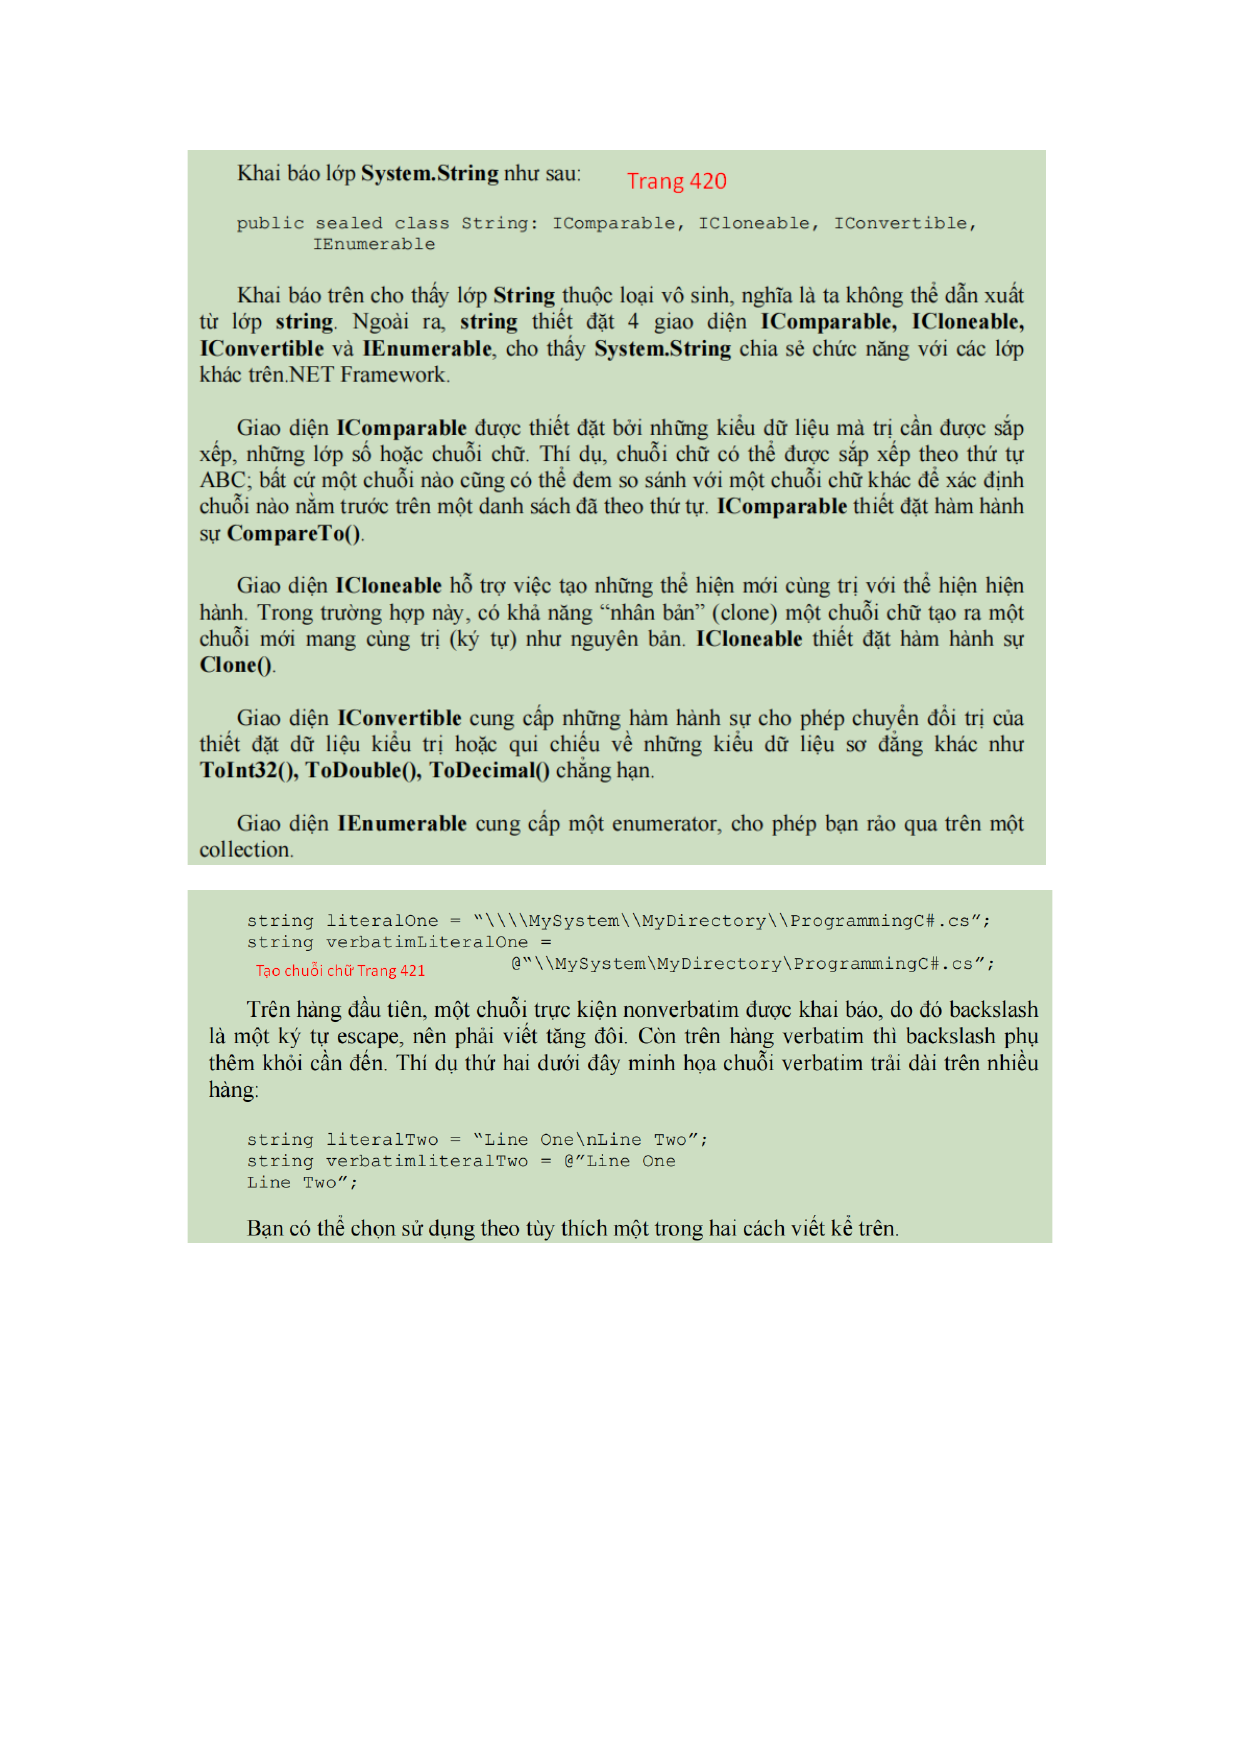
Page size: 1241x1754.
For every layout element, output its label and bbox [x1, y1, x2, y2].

picture [187, 150, 1046, 865]
picture [187, 890, 1053, 1243]
